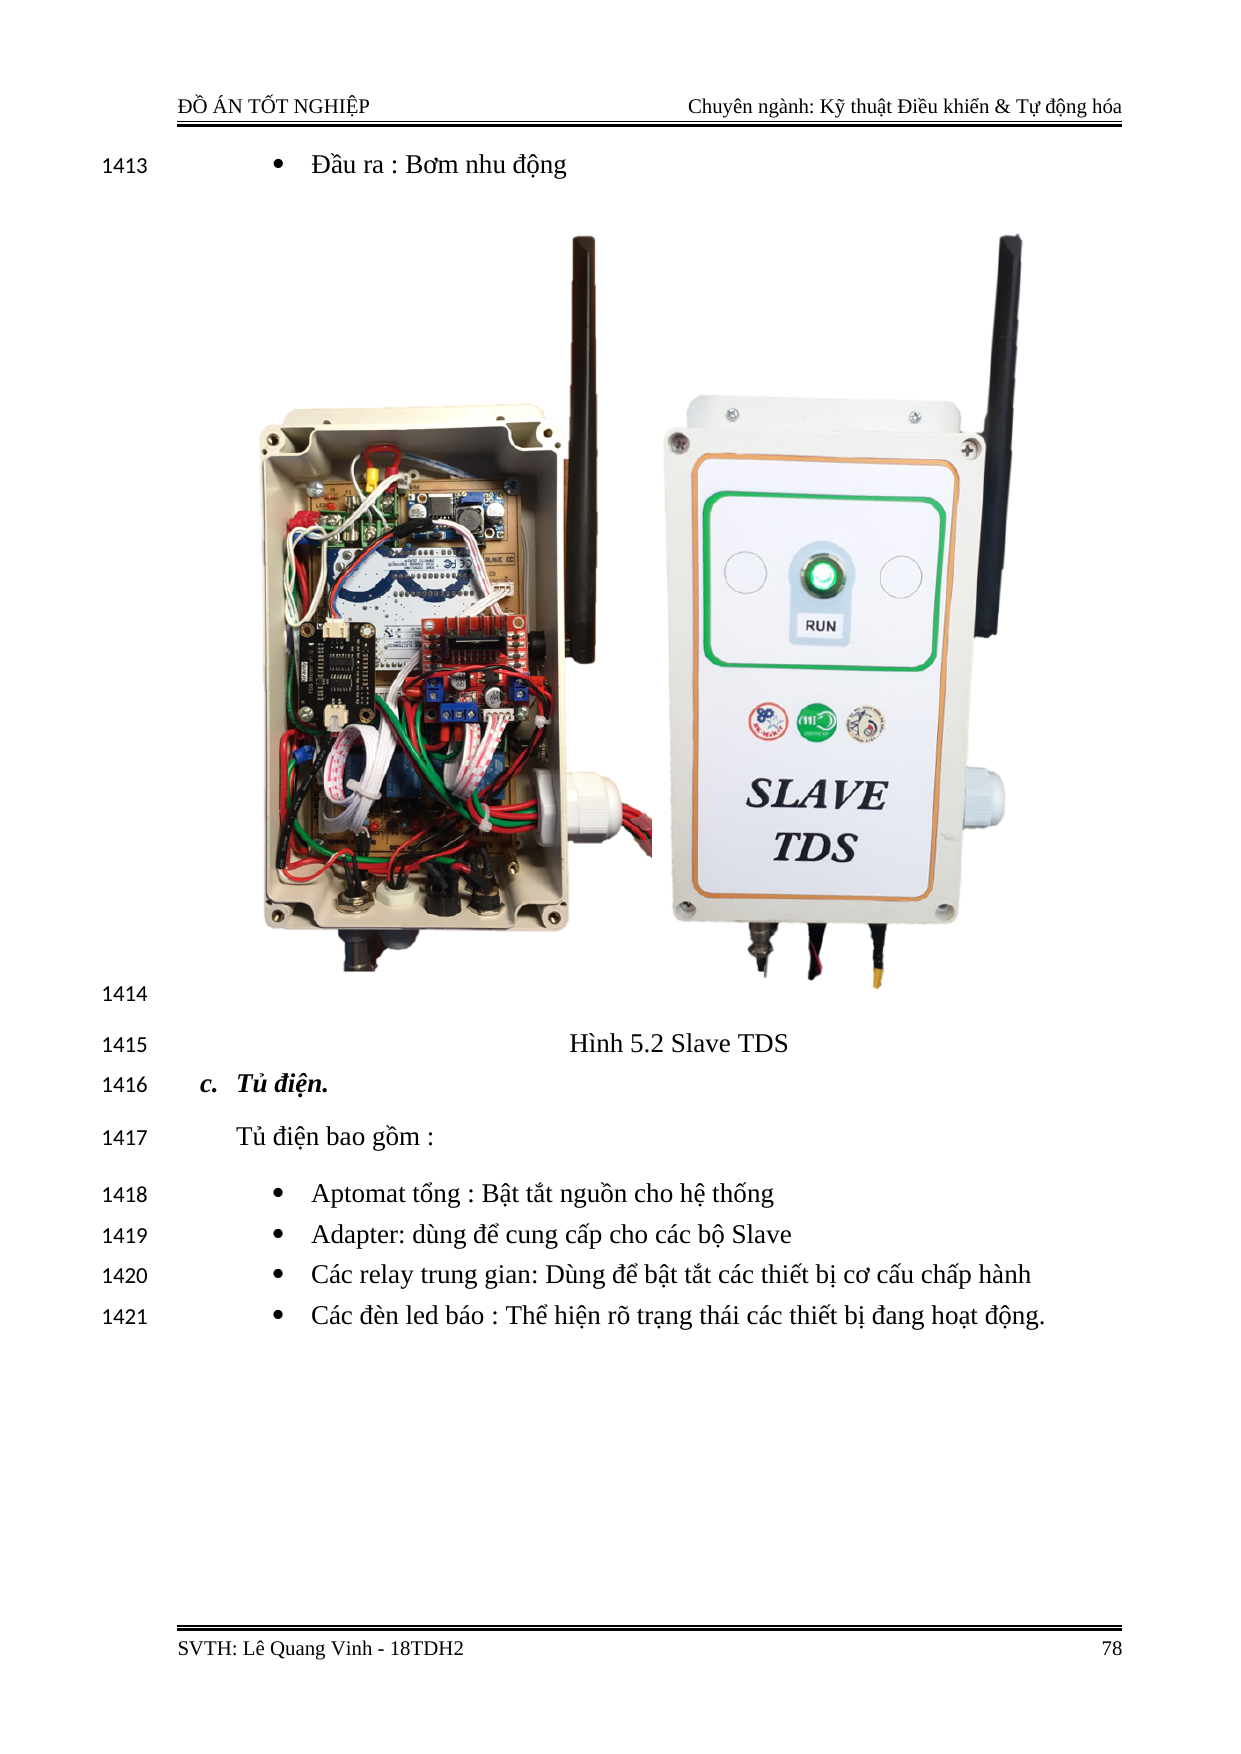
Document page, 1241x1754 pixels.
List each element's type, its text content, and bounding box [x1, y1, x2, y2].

list Các relay trung gian: Dùng để bật tắt các thiết bị cơ cấu chấp hành [273, 1259, 1122, 1290]
list Các đèn led báo : Thể hiện rõ trạng thái các thiết bị đang hoạt động. [273, 1299, 1122, 1331]
text Tủ điện. [200, 1067, 1122, 1098]
list Aptomat tổng : Bật tắt nguồn cho hệ thống [273, 1177, 1122, 1209]
text Hình 5.2 Slave TDS [177, 1027, 1122, 1058]
text Tủ điện bao gồm : [236, 1120, 1122, 1151]
picture [236, 205, 1063, 1001]
list Đầu ra : Bơm nhu động [274, 148, 1122, 179]
list Adapter: dùng để cung cấp cho các bộ Slave [273, 1218, 1122, 1249]
